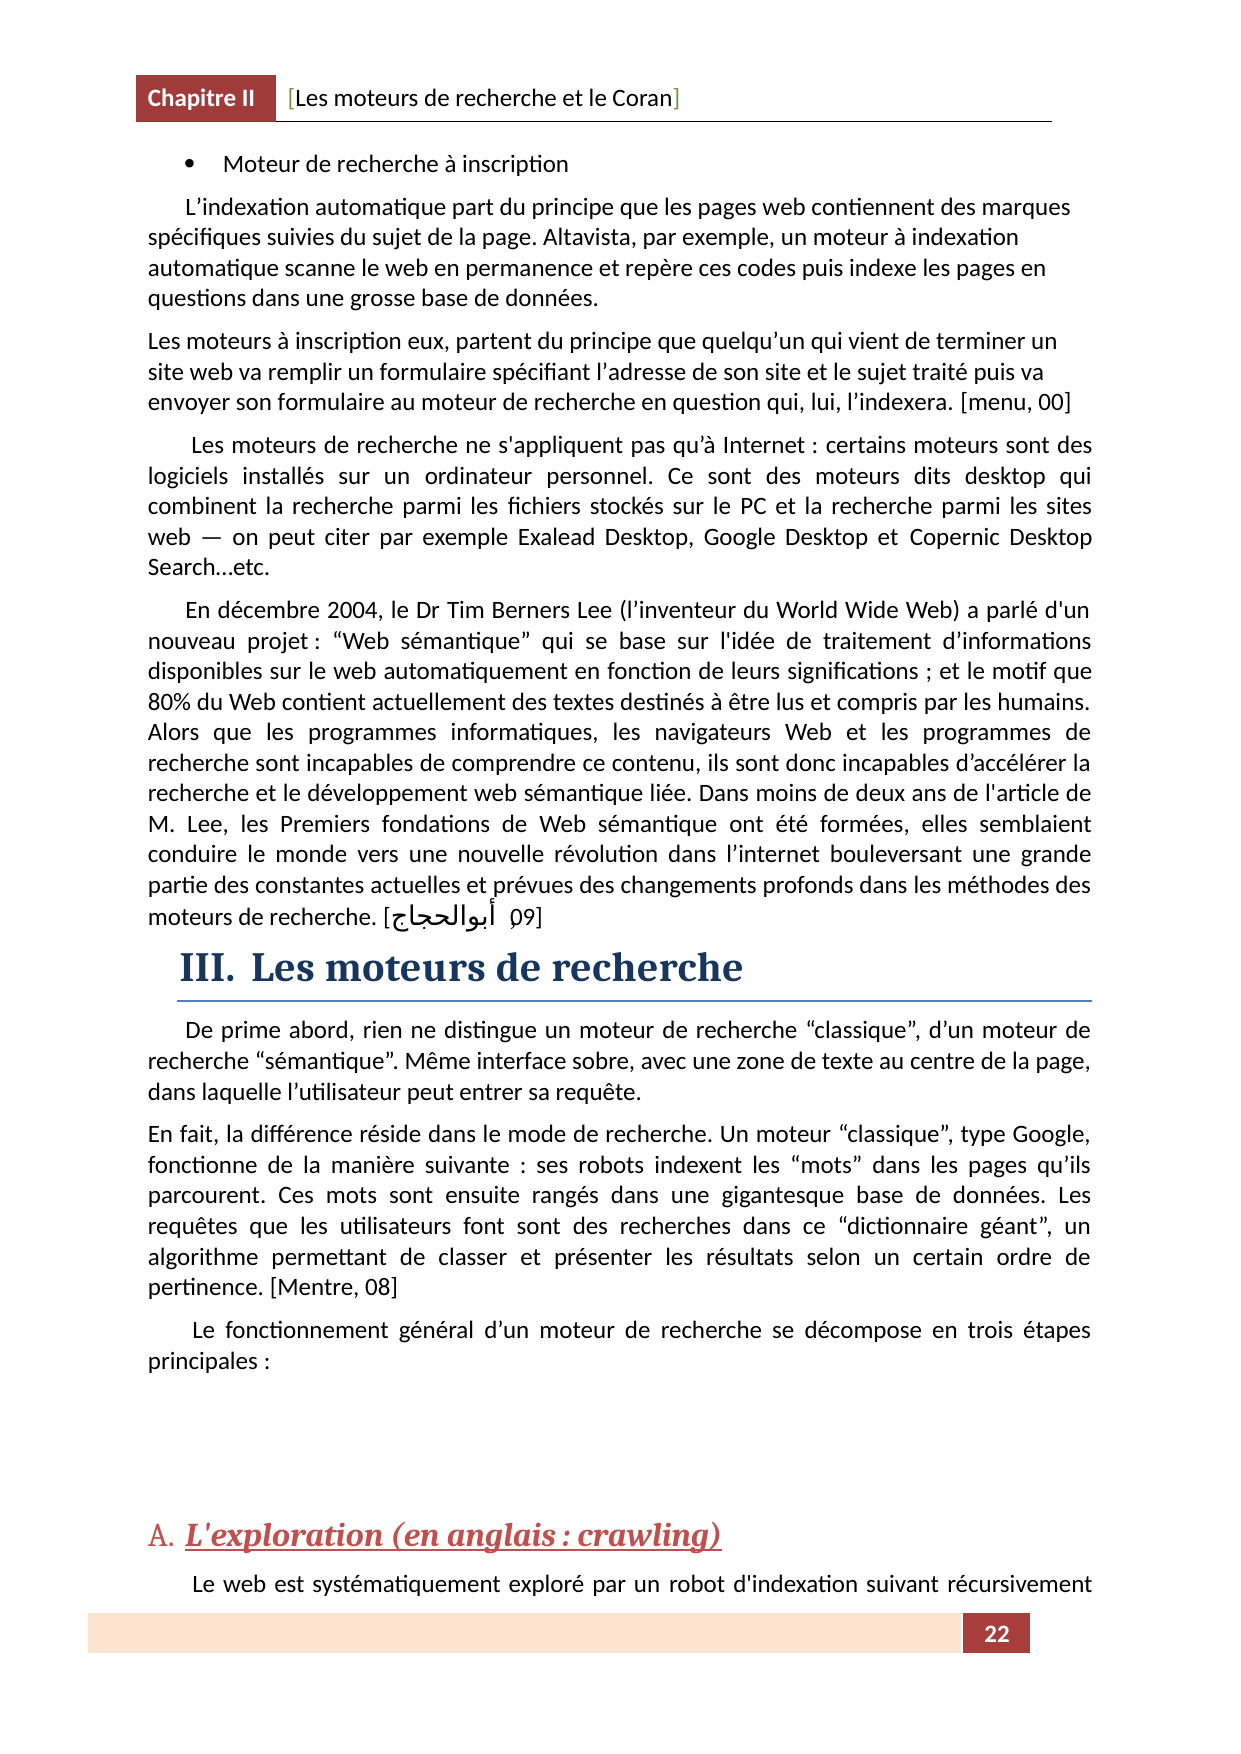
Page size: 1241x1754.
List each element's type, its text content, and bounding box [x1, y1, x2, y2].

list L'exploration (en anglais : crawling) [148, 1517, 1092, 1555]
list Moteur de recherche à inscription [185, 148, 1092, 178]
text En fait, la différence réside dans le mode de recherche. Un moteur “classique”, type Google, fonctionne de la manière suivante : ses robots indexent les “mots” dans les pages qu’ils parcourent. Ces mots sont ensuite rangés dans une gigantesque base de données. Les requêtes que les utilisateurs font sont des recherches dans ce “dictionnaire géant”, un algorithme permettant de classer et présenter les résultats selon un certain ordre de pertinence. [148, 1119, 1092, 1302]
text Le fonctionnement général d’un moteur de recherche se décompose en trois étapes principales : [148, 1314, 1092, 1375]
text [148, 1568, 1092, 1598]
text En décembre 2004, le Dr Tim Berners Lee (l’inventeur du World Wide Web) a parlé d'un nouveau projet : “Web sémantique” qui se base sur l'idée de traitement d’informations disponibles sur le web automatiquement en fonction de leurs significations ; et le motif que 80% du Web contient actuellement des textes destinés à être lus et compris par les humains. Alors que les programmes informatiques, les navigateurs Web et les programmes de recherche sont incapables de comprendre ce contenu, ils sont donc incapables d’accélérer la recherche et le développement web sémantique liée. Dans moins de deux ans de l'article de M. Lee, les Premiers fondations de Web sémantique ont été formées, elles semblaient conduire le monde vers une nouvelle révolution dans l’internet bouleversant une grande partie des constantes actuelles et prévues des changements profonds dans les méthodes des moteurs de recherche. [148, 594, 1092, 931]
text L’indexation automatique part du principe que les pages web contiennent des marques spécifiques suivies du sujet de la page. Altavista, par exemple, un moteur à indexation automatique scanne le web en permanence et repère ces codes puis indexe les pages en questions dans une grosse base de données. [148, 191, 1092, 313]
text Les moteurs de recherche [177, 944, 1092, 1000]
text Les moteurs à inscription eux, partent du principe que quelqu’un qui vient de terminer un site web va remplir un formulaire spécifiant l’adresse de son site et le sujet traité puis va envoyer son formulaire au moteur de recherche en question qui, lui, l’indexera. [148, 325, 1092, 417]
text Les moteurs de recherche ne s'appliquent pas qu’à Internet : certains moteurs sont des logiciels installés sur un ordinateur personnel. Ce sont des moteurs dits desktop qui combinent la recherche parmi les fichiers stockés sur le PC et la recherche parmi les sites web — on peut citer par exemple Exalead Desktop, Google Desktop et Copernic Desktop Search…etc. [148, 429, 1092, 582]
text De prime abord, rien ne distingue un moteur de recherche “classique”, d’un moteur de recherche “sémantique”. Même interface sobre, avec une zone de texte au centre de la page, dans laquelle l’utilisateur peut entrer sa requête. [148, 1014, 1092, 1106]
